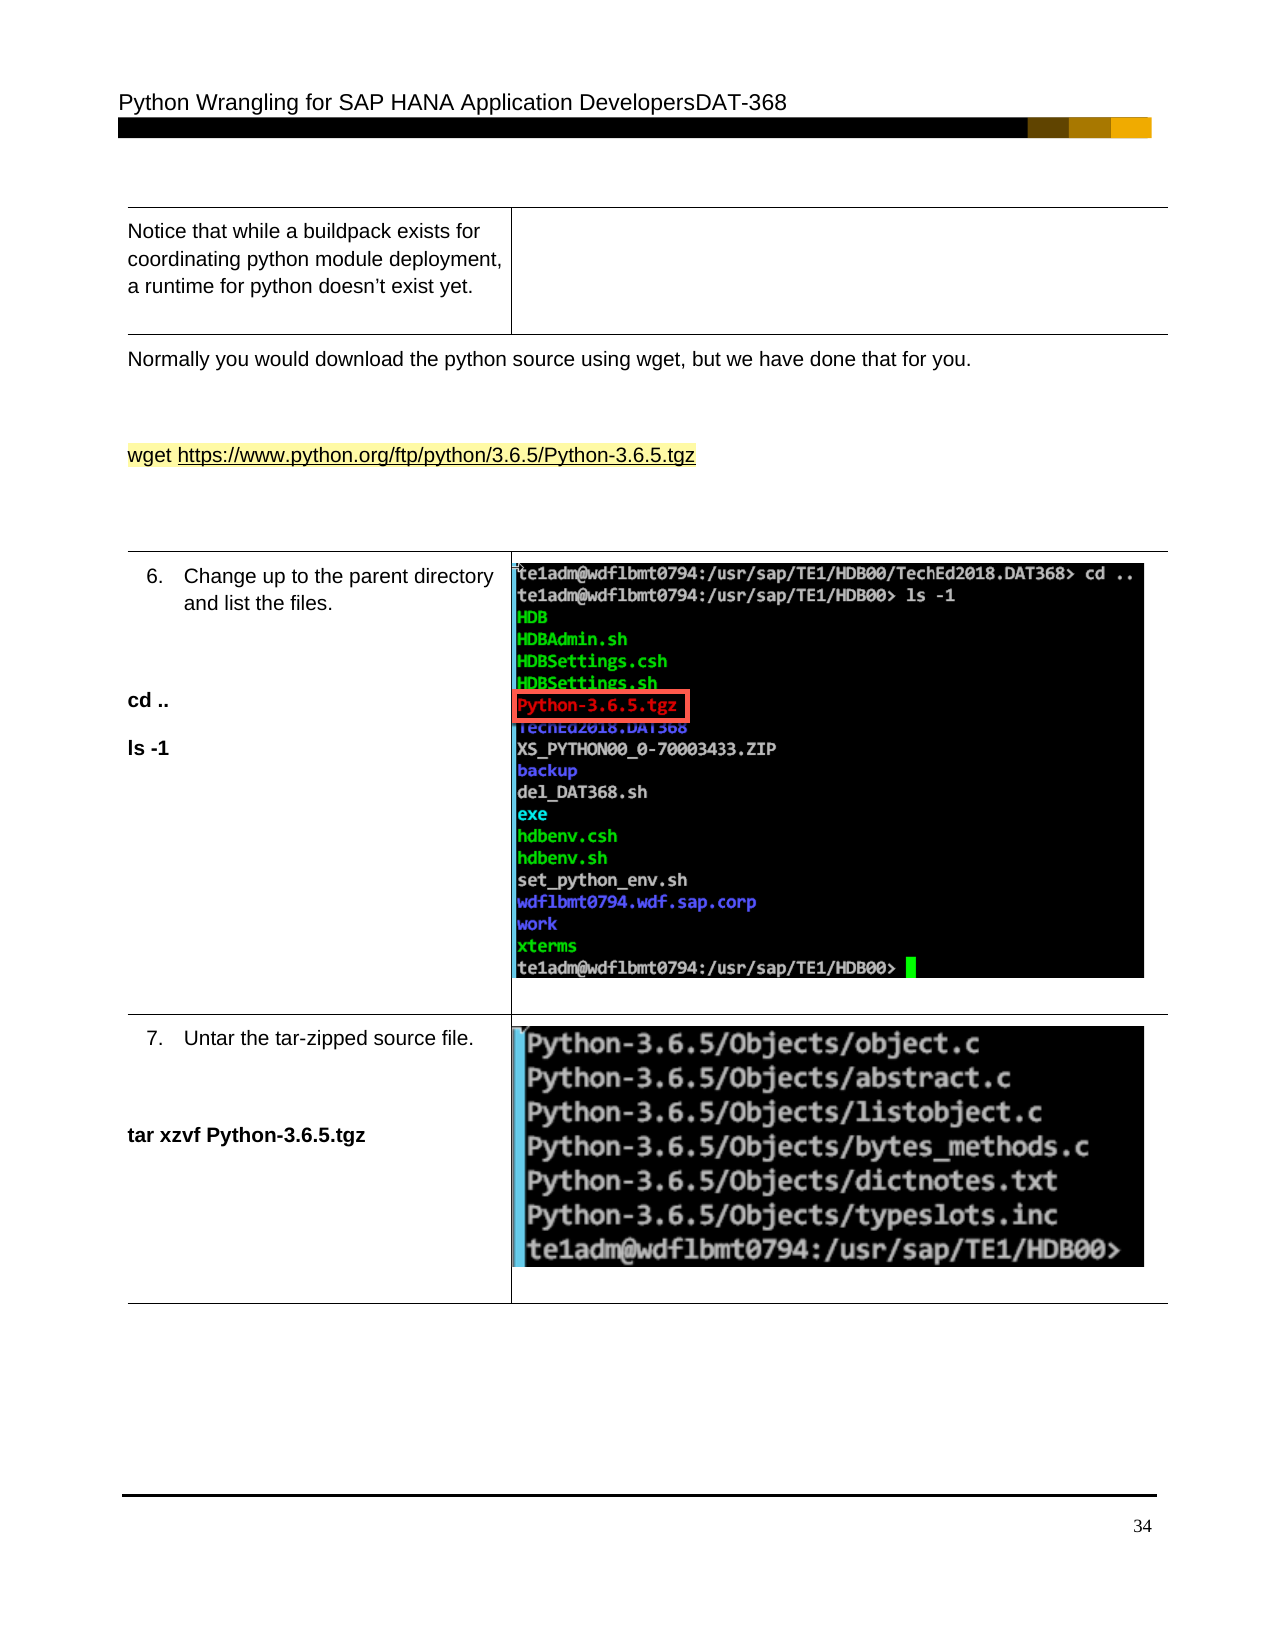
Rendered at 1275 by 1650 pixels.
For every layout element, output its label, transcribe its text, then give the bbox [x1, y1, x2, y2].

table_cell Normally you would download the python source using wget, but we have done that for you. wget https://www.python.org/ftp/python/3.6.5/Python-3.6.5.tgz [128, 335, 1168, 551]
picture [511, 563, 1145, 978]
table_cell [128, 208, 511, 334]
picture [511, 1026, 1145, 1267]
table_cell Untar the tar-zipped source file. tar xzvf Python-3.6.5.tgz [128, 1015, 511, 1303]
table_cell [512, 552, 1168, 1014]
table_cell [512, 1015, 1168, 1303]
table_cell [512, 208, 1168, 334]
table_cell Change up to the parent directory and list the files. cd .. ls -1 [128, 552, 511, 1014]
